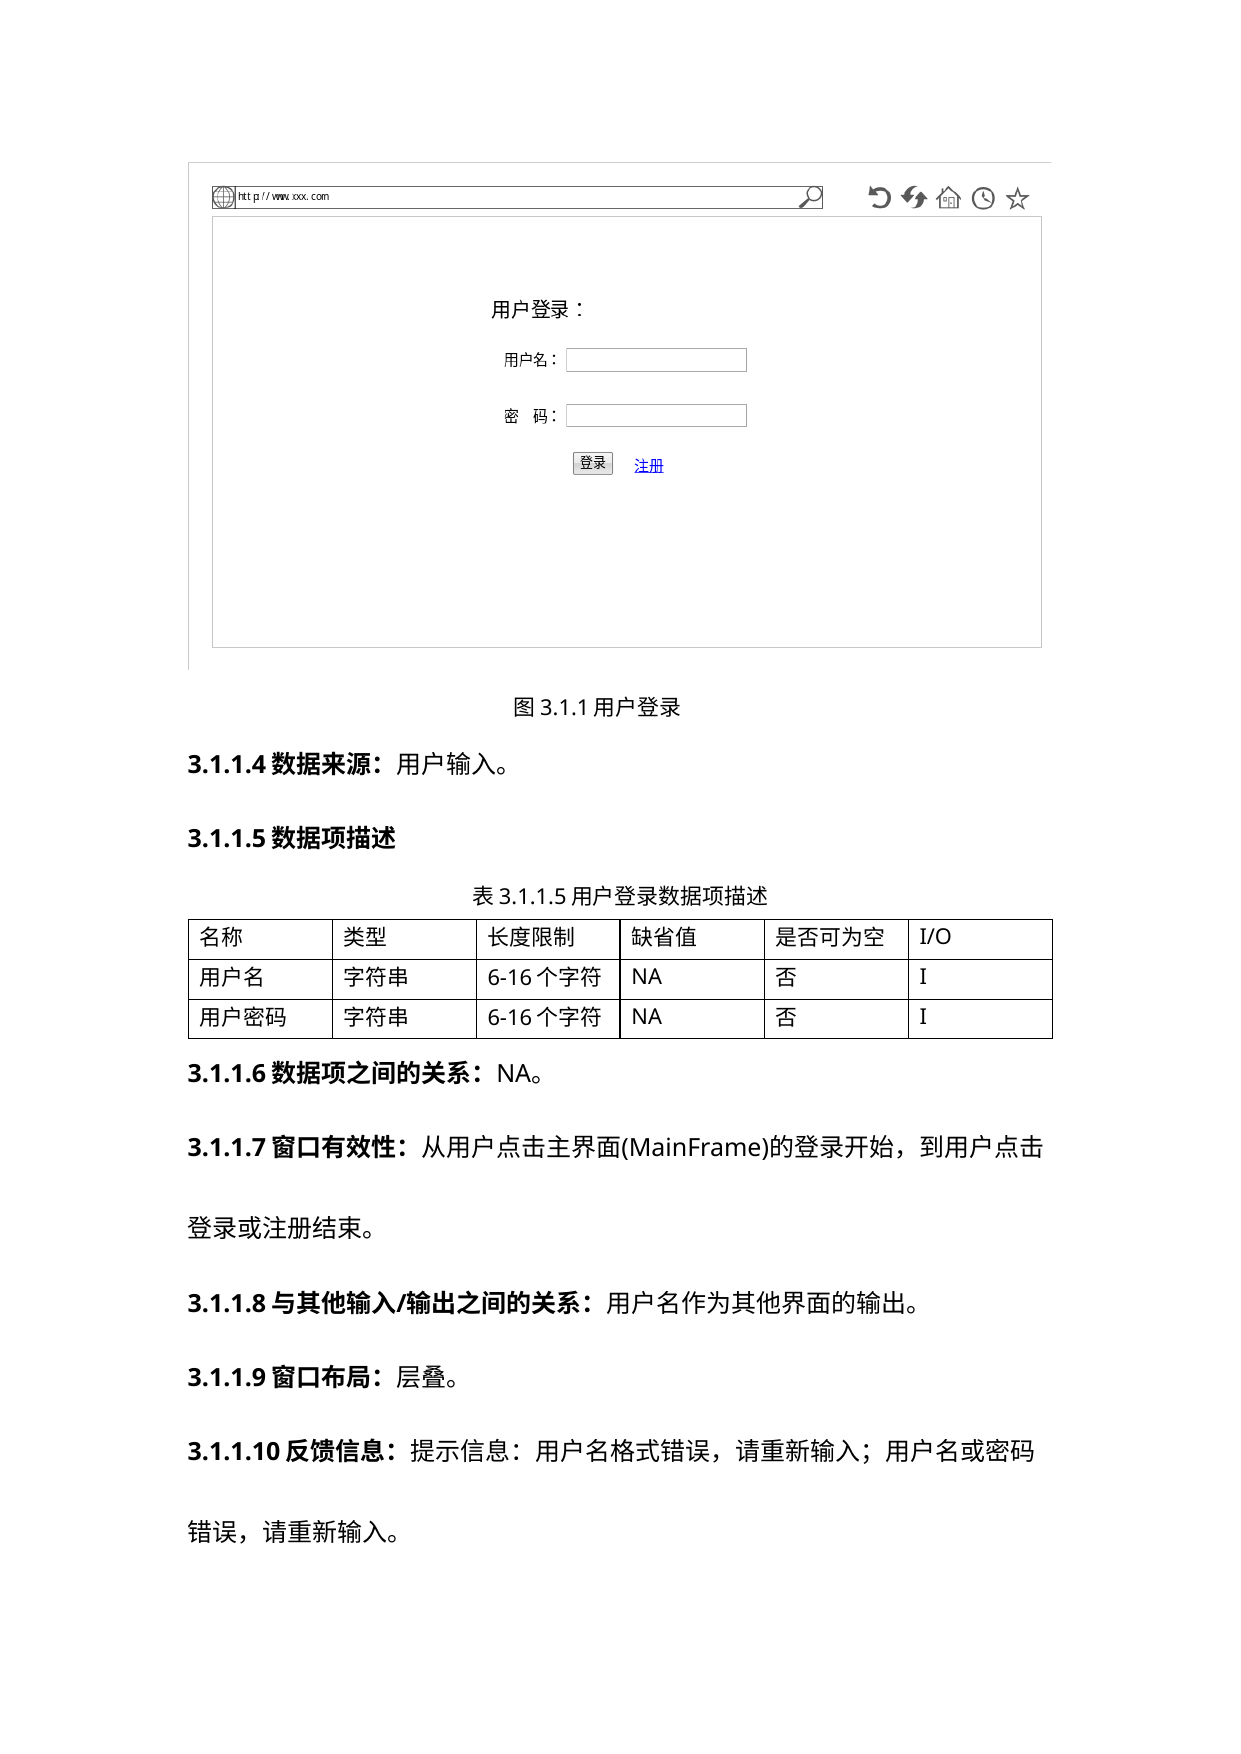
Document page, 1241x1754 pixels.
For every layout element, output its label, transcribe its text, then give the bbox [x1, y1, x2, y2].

text 3.1.1.6数据项之间的关系：NA。 [187, 1039, 1053, 1104]
table_header 名称 [189, 920, 332, 959]
table_cell 字符串 [333, 960, 476, 998]
table_cell 否 [765, 1000, 908, 1038]
text 3.1.1.8与其他输入/输出之间的关系：用户名作为其他界面的输出。 [187, 1269, 1053, 1334]
table_cell 字符串 [333, 1000, 476, 1038]
table_cell I [909, 960, 1052, 998]
table_header 是否可为空 [765, 920, 908, 959]
text 3.1.1.10反馈信息：提示信息：用户名格式错误，请重新输入；用户名或密码错误，请重新输入。 [187, 1417, 1053, 1563]
text 3.1.1.7窗口有效性：从用户点击主界面(MainFrame)的登录开始，到用户点击登录或注册结束。 [187, 1113, 1053, 1259]
text 图 3.1.1用户登录 [450, 689, 1053, 722]
table_cell 6-16个字符 [477, 1000, 619, 1038]
table_cell 用户名 [189, 960, 332, 998]
table_cell I [909, 1000, 1052, 1038]
text 表3.1.1.5用户登录数据项描述 [187, 878, 1053, 911]
table_cell 6-16个字符 [477, 960, 619, 998]
table_header 长度限制 [477, 920, 619, 959]
table_cell 否 [765, 960, 908, 998]
table_cell NA [621, 1000, 764, 1038]
text 3.1.1.9窗口布局：层叠。 [187, 1343, 1053, 1408]
table_header 缺省值 [621, 920, 764, 959]
table_cell 用户密码 [189, 1000, 332, 1038]
table_header 类型 [333, 920, 476, 959]
table_cell NA [621, 960, 764, 998]
text 3.1.1.4数据来源：用户输入。 [187, 730, 1053, 795]
table_header I/O [909, 920, 1052, 959]
text 3.1.1.5数据项描述 [187, 804, 1053, 869]
